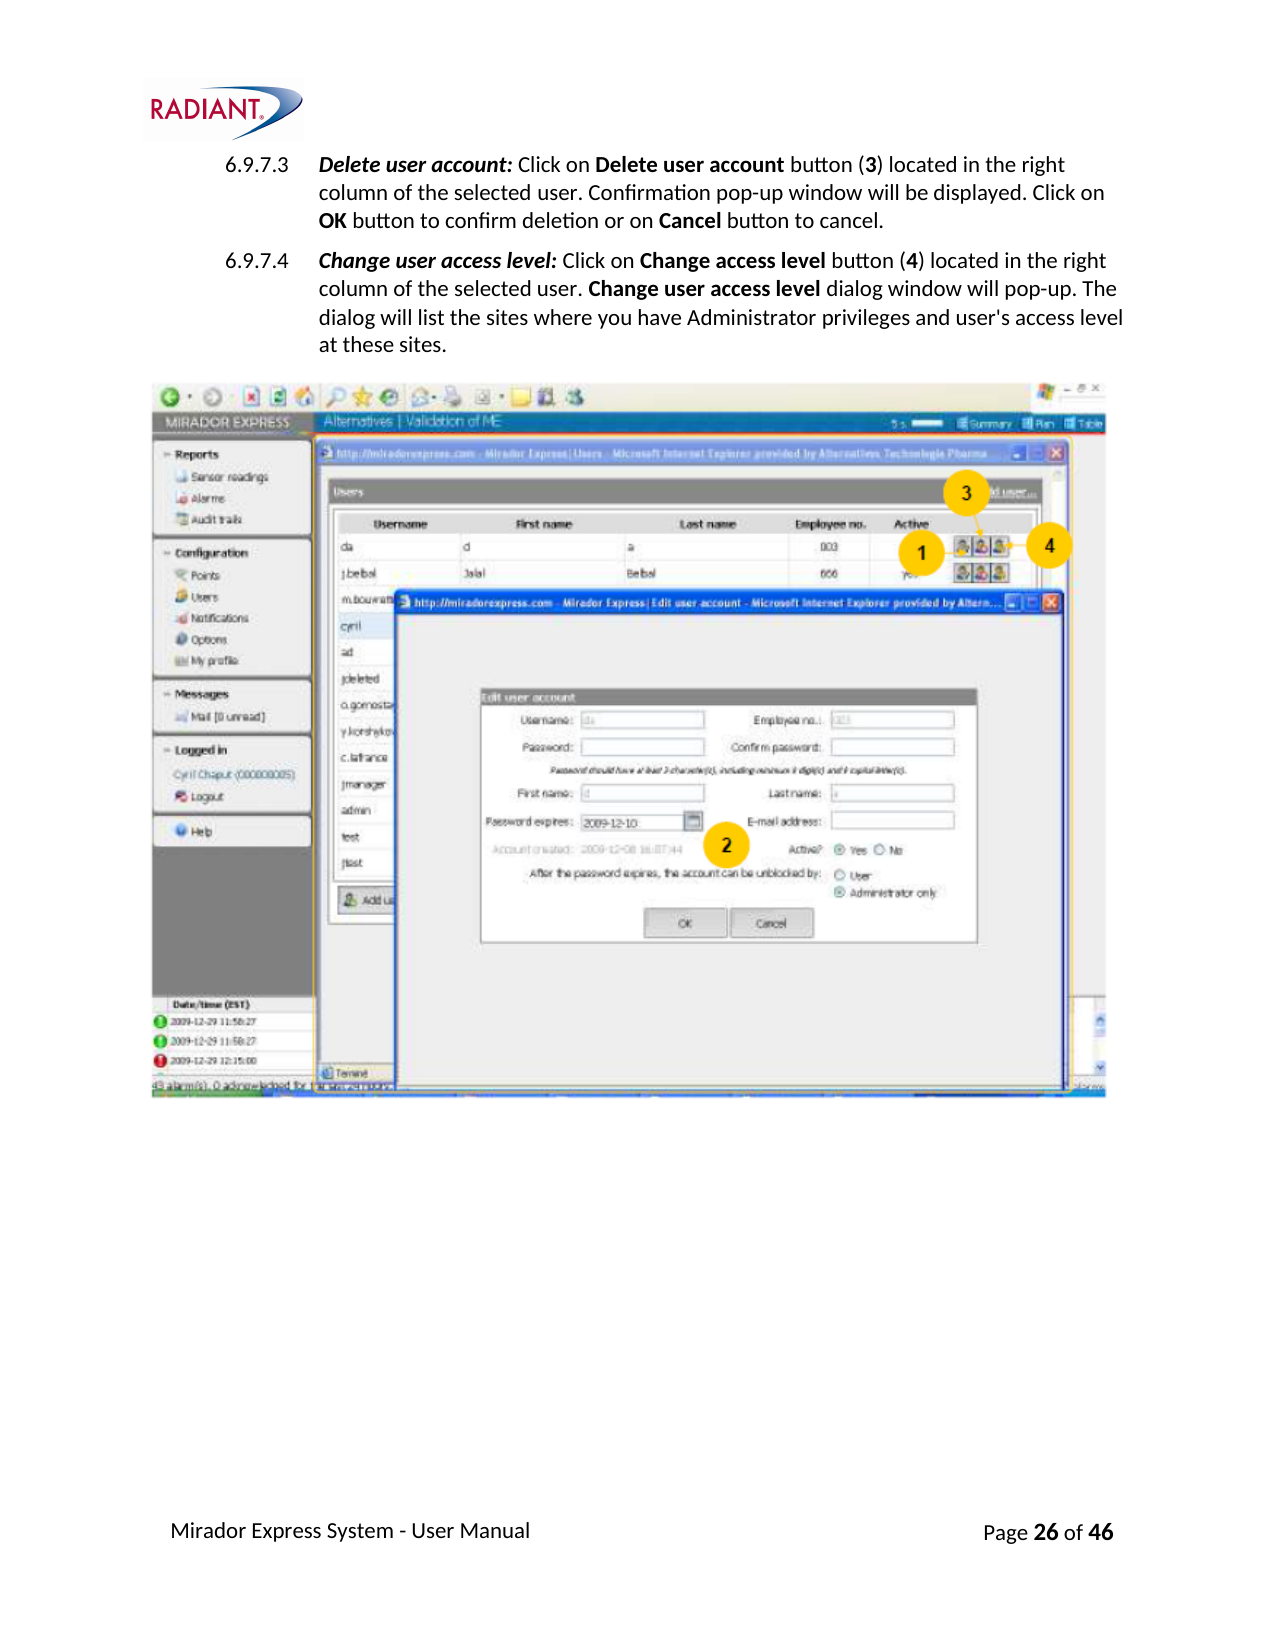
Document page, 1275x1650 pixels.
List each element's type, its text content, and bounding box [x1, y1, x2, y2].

list Change user access level: Click on Change access level button (4) located in the right column of the selected user. Change user access level dialog window will pop-up. The dialog will list the sites where you have Administrator privileges and user's access level at these sites. [225, 247, 1125, 359]
list Delete user account: Click on Delete user account button (3) located in the right column of the selected user. Confirmation pop-up window will be displayed. Click on OK button to confirm deletion or on Cancel button to cancel. [225, 150, 1125, 234]
picture [142, 78, 305, 141]
picture [138, 371, 1114, 1107]
